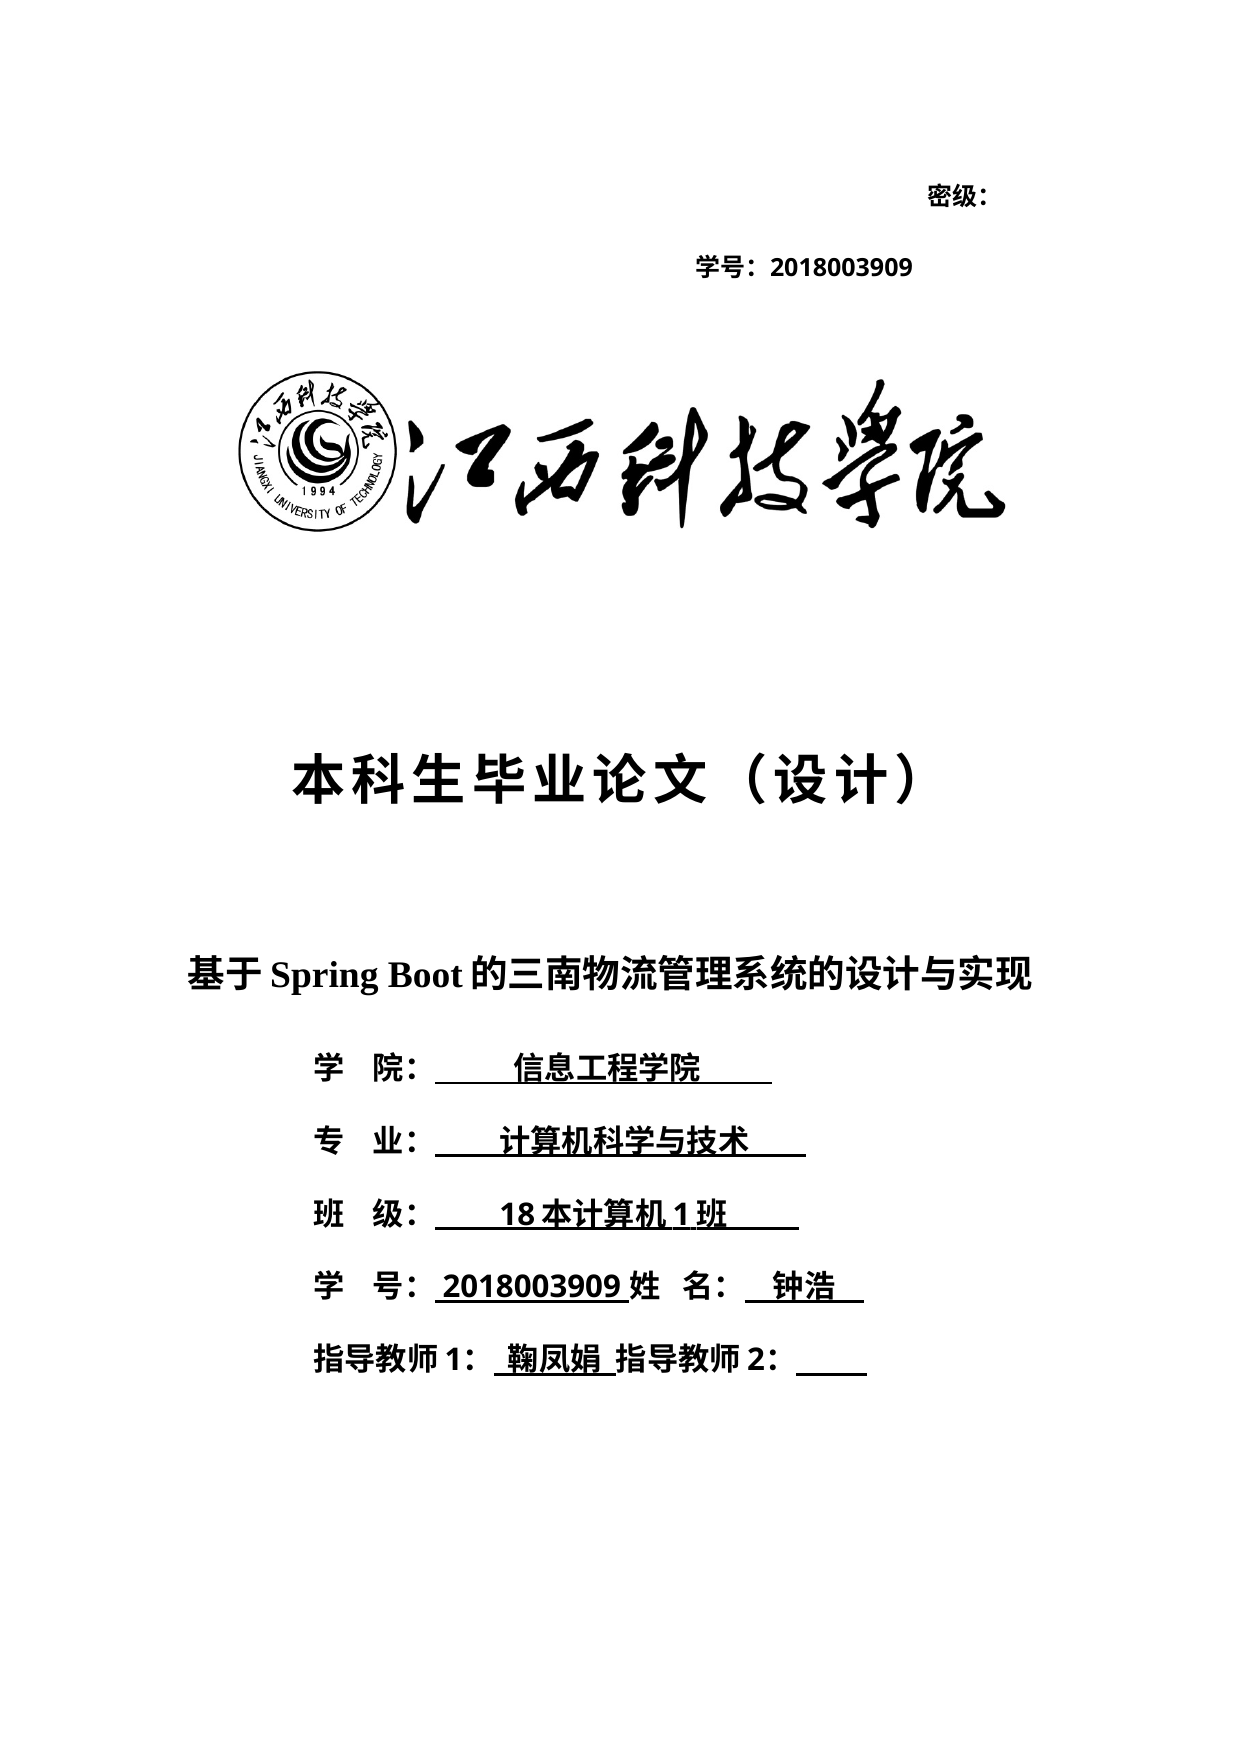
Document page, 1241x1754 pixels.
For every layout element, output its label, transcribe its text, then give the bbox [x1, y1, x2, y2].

text 指导教师1： 鞠凤娟 指导教师2： [187, 1312, 1053, 1385]
text 学 号： 2018003909 姓 名： 钟浩 [187, 1239, 1053, 1312]
text 本科生毕业论文（设计） [187, 727, 1053, 825]
text 专 业： 计算机科学与技术 [187, 1094, 1053, 1167]
picture [234, 370, 399, 533]
picture [404, 375, 1006, 533]
text 密级： [661, 162, 1053, 227]
text 基于Spring Boot的三南物流管理系统的设计与实现 [187, 939, 1053, 1004]
text 学号：2018003909 [563, 233, 1053, 298]
text 班 级： 18本计算机1班 [187, 1167, 1053, 1239]
text 学 院： 信息工程学院 [187, 1021, 1053, 1094]
